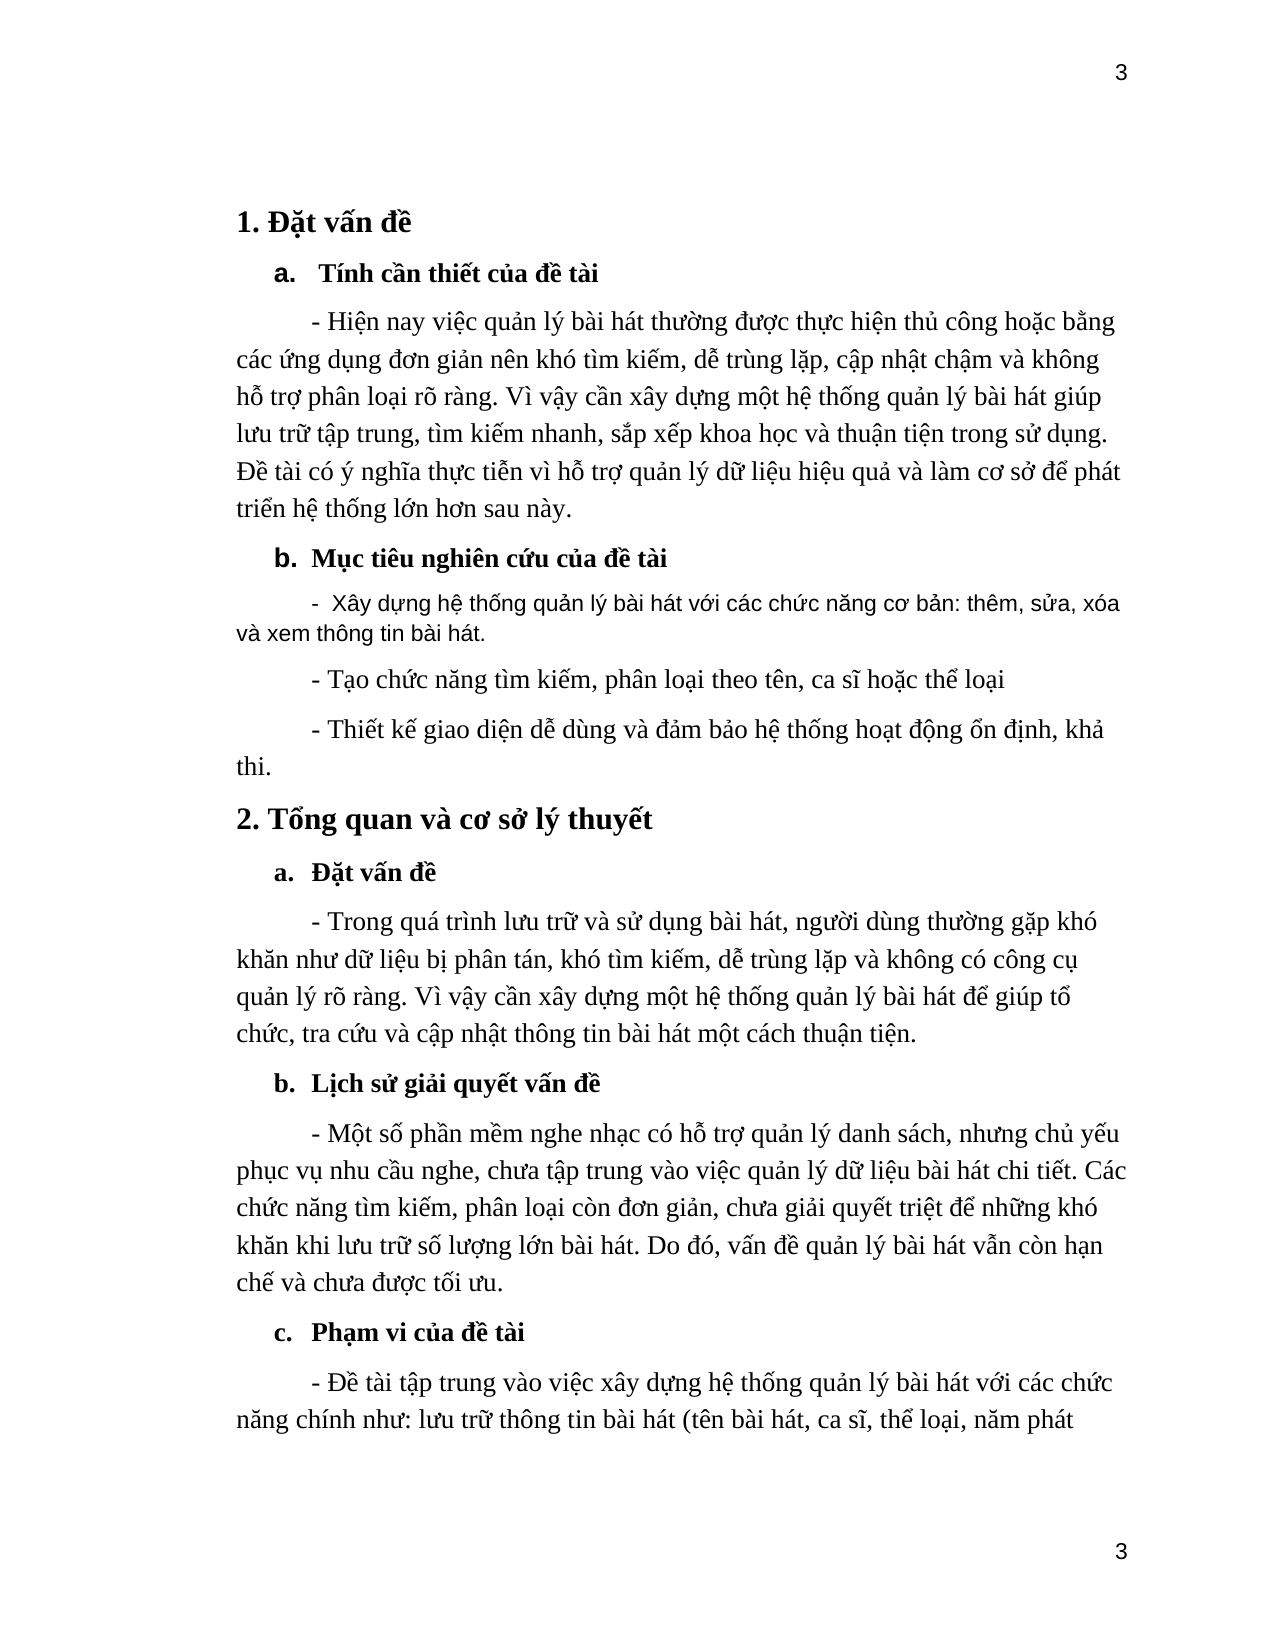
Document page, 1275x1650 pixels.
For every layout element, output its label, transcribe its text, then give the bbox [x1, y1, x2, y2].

subtitle 1. Đặt vấn đề [236, 203, 1127, 239]
subtitle Mục tiêu nghiên cứu của đề tài [274, 542, 1127, 573]
text - Trong quá trình lưu trữ và sử dụng bài hát, người dùng thường gặp khó khăn như dữ liệu bị phân tán, khó tìm kiếm, dễ trùng lặp và không có công cụ quản lý rõ ràng. Vì vậy cần xây dựng một hệ thống quản lý bài hát để giúp tổ chức, tra cứu và cập nhật thông tin bài hát một cách thuận tiện. [236, 905, 1127, 1048]
text - Xây dựng hệ thống quản lý bài hát với các chức năng cơ bản: thêm, sửa, xóa và xem thông tin bài hát. [236, 590, 1127, 647]
subtitle Tính cần thiết của đề tài [274, 257, 1127, 288]
text - Hiện nay việc quản lý bài hát thường được thực hiện thủ công hoặc bằng các ứng dụng đơn giản nên khó tìm kiếm, dễ trùng lặp, cập nhật chậm và không hỗ trợ phân loại rõ ràng. Vì vậy cần xây dựng một hệ thống quản lý bài hát giúp lưu trữ tập trung, tìm kiếm nhanh, sắp xếp khoa học và thuận tiện trong sử dụng. Đề tài có ý nghĩa thực tiễn vì hỗ trợ quản lý dữ liệu hiệu quả và làm cơ sở để phát triển hệ thống lớn hơn sau này. [236, 306, 1127, 523]
subtitle Phạm vi của đề tài [274, 1316, 1127, 1347]
text - Một số phần mềm nghe nhạc có hỗ trợ quản lý danh sách, nhưng chủ yếu phục vụ nhu cầu nghe, chưa tập trung vào việc quản lý dữ liệu bài hát chi tiết. Các chức năng tìm kiếm, phân loại còn đơn giản, chưa giải quyết triệt để những khó khăn khi lưu trữ số lượng lớn bài hát. Do đó, vấn đề quản lý bài hát vẫn còn hạn chế và chưa được tối ưu. [236, 1117, 1127, 1297]
subtitle 2. Tổng quan và cơ sở lý thuyết [236, 800, 1127, 836]
text - Tạo chức năng tìm kiếm, phân loại theo tên, ca sĩ hoặc thể loại [236, 663, 1127, 694]
text - Thiết kế giao diện dễ dùng và đảm bảo hệ thống hoạt động ổn định, khả thi. [236, 713, 1127, 781]
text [236, 1366, 1127, 1434]
subtitle Lịch sử giải quyết vấn đề [274, 1067, 1127, 1098]
subtitle Đặt vấn đề [274, 856, 1127, 887]
